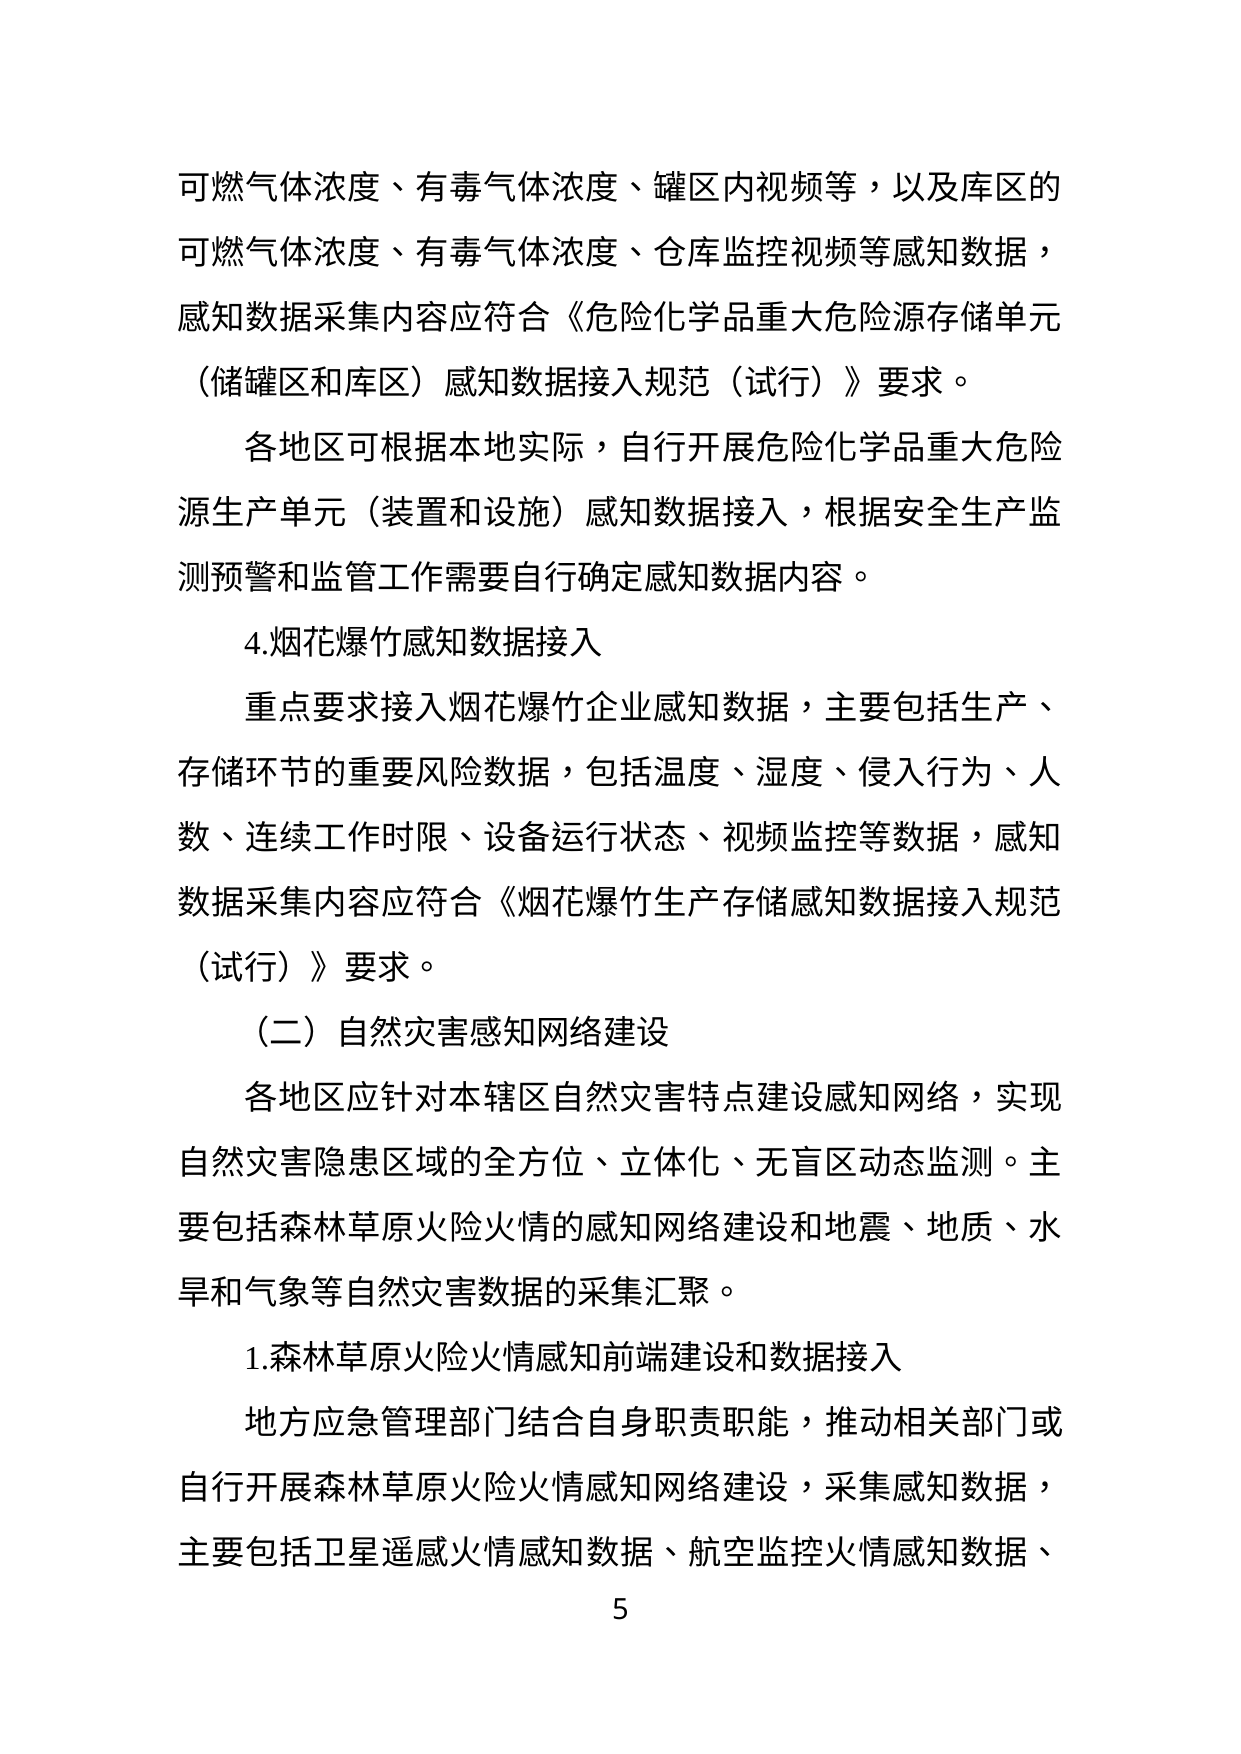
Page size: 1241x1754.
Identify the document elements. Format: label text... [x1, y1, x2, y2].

text 重点要求接入烟花爆竹企业感知数据，主要包括生产、存储环节的重要风险数据，包括温度、湿度、侵入行为、人数、连续工作时限、设备运行状态、视频监控等数据，感知数据采集内容应符合《烟花爆竹生产存储感知数据接入规范（试行）》要求。 [177, 673, 1063, 998]
text 4.烟花爆竹感知数据接入 [177, 608, 1063, 673]
text 各地区可根据本地实际，自行开展危险化学品重大危险源生产单元（装置和设施）感知数据接入，根据安全生产监测预警和监管工作需要自行确定感知数据内容。 [177, 413, 1063, 608]
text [177, 1388, 1063, 1583]
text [177, 153, 1063, 413]
text 各地区应针对本辖区自然灾害特点建设感知网络，实现自然灾害隐患区域的全方位、立体化、无盲区动态监测。主要包括森林草原火险火情的感知网络建设和地震、地质、水旱和气象等自然灾害数据的采集汇聚。 [177, 1063, 1063, 1323]
text 1.森林草原火险火情感知前端建设和数据接入 [177, 1323, 1063, 1388]
text （二）自然灾害感知网络建设 [236, 998, 1063, 1063]
